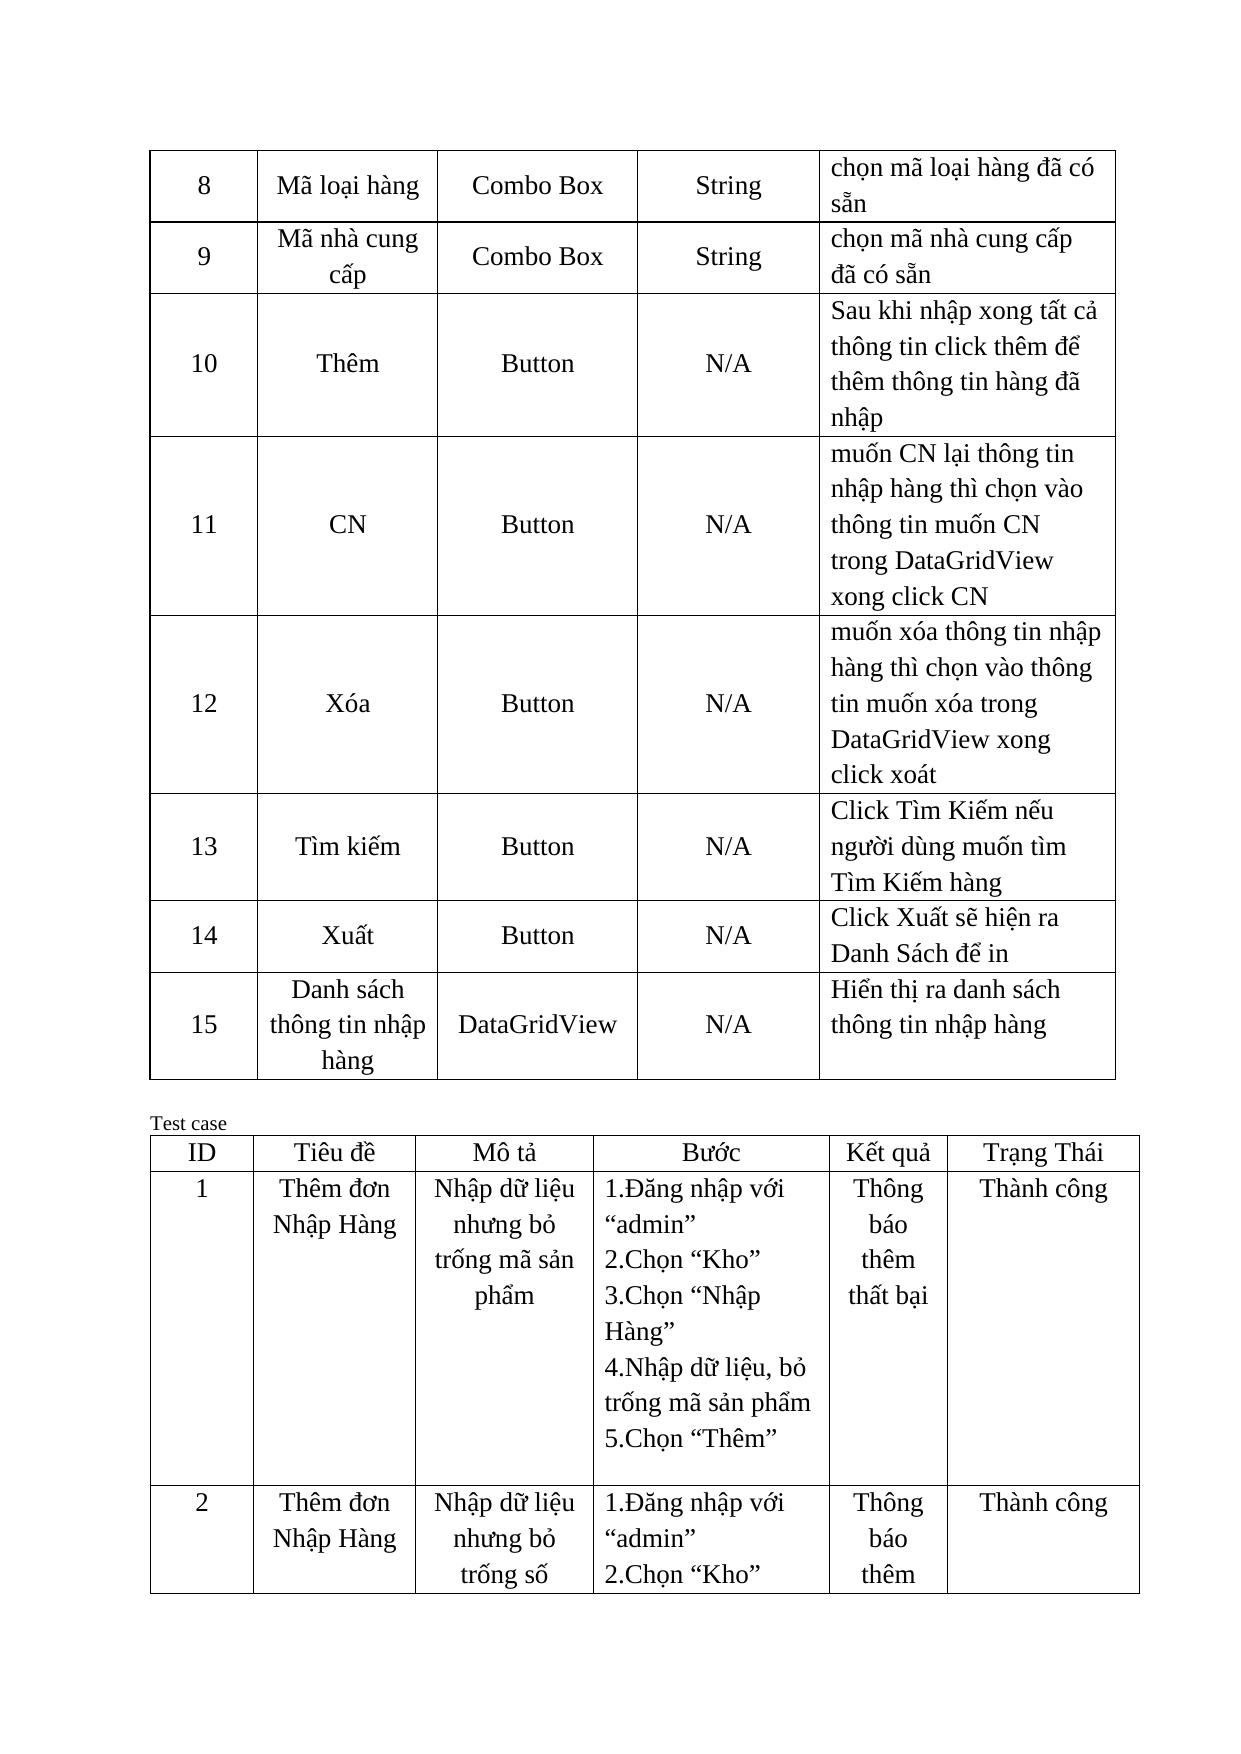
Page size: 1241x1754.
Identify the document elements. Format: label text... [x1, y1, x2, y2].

table_cell N/A [638, 794, 819, 900]
table_cell Thành công [948, 1172, 1139, 1485]
table_cell 10 [151, 294, 257, 436]
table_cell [594, 1486, 829, 1593]
table_cell Thêm đơn Nhập Hàng [254, 1486, 415, 1593]
table_cell String [638, 223, 819, 293]
table_cell Danh sách thông tin nhập hàng [258, 973, 437, 1079]
table_cell Thêm [258, 294, 437, 436]
table_cell Button [438, 437, 637, 614]
table_cell N/A [638, 437, 819, 614]
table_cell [416, 1486, 593, 1593]
table_cell Button [438, 294, 637, 436]
table_cell 1 [151, 1172, 253, 1485]
table_header ID [151, 1136, 253, 1171]
table_cell Thêm đơn Nhập Hàng [254, 1172, 415, 1485]
table_cell 14 [151, 901, 257, 972]
table_cell N/A [638, 973, 819, 1079]
table_cell 1.Đăng nhập với “admin” 2.Chọn “Kho” 3.Chọn “Nhập Hàng” 4.Nhập dữ liệu, bỏ trống mã sản phẩm 5.Chọn “Thêm” [594, 1172, 829, 1485]
table_cell Button [438, 901, 637, 972]
table_cell DataGridView [438, 973, 637, 1079]
table_cell Button [438, 616, 637, 793]
table_cell 2 [151, 1486, 253, 1593]
table_cell Combo Box [438, 151, 637, 221]
table_cell CN [258, 437, 437, 614]
table_cell 15 [151, 973, 257, 1079]
table_cell chọn mã loại hàng đã có sẵn [820, 151, 1115, 221]
table_cell Click Xuất sẽ hiện ra Danh Sách để in [820, 901, 1115, 972]
table_cell 8 [151, 151, 257, 221]
table_cell N/A [638, 294, 819, 436]
table_header Tiêu đề [254, 1136, 415, 1171]
table_header Bước [594, 1136, 829, 1171]
table_cell N/A [638, 901, 819, 972]
table_cell N/A [638, 616, 819, 793]
table_cell Thành công [948, 1486, 1139, 1593]
table_header Kết quả [830, 1136, 947, 1171]
table_cell Tìm kiếm [258, 794, 437, 900]
table_cell Sau khi nhập xong tất cả thông tin click thêm để thêm thông tin hàng đã nhập [820, 294, 1115, 436]
table_header Trạng Thái [948, 1136, 1139, 1171]
table_cell Button [438, 794, 637, 900]
table_cell 13 [151, 794, 257, 900]
table_cell Combo Box [438, 223, 637, 293]
table_cell muốn CN lại thông tin nhập hàng thì chọn vào thông tin muốn CN trong DataGridView xong click CN [820, 437, 1115, 614]
table_cell 11 [151, 437, 257, 614]
table_cell Xóa [258, 616, 437, 793]
table_cell Hiển thị ra danh sách thông tin nhập hàng [820, 973, 1115, 1079]
table_cell String [638, 151, 819, 221]
table_cell Thông báo thêm thất bại [830, 1172, 947, 1485]
table_header Mô tả [416, 1136, 593, 1171]
table_cell 9 [151, 223, 257, 293]
table_cell 12 [151, 616, 257, 793]
table_cell Mã nhà cung cấp [258, 223, 437, 293]
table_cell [830, 1486, 947, 1593]
table_cell Nhập dữ liệu nhưng bỏ trống mã sản phẩm [416, 1172, 593, 1485]
table_cell Xuất [258, 901, 437, 972]
table_cell Mã loại hàng [258, 151, 437, 221]
table_cell Click Tìm Kiếm nếu người dùng muốn tìm Tìm Kiếm hàng [820, 794, 1115, 900]
text Test case [150, 1111, 1090, 1135]
table_cell muốn xóa thông tin nhập hàng thì chọn vào thông tin muốn xóa trong DataGridView xong click xoát [820, 616, 1115, 793]
table_cell chọn mã nhà cung cấp đã có sẵn [820, 223, 1115, 293]
